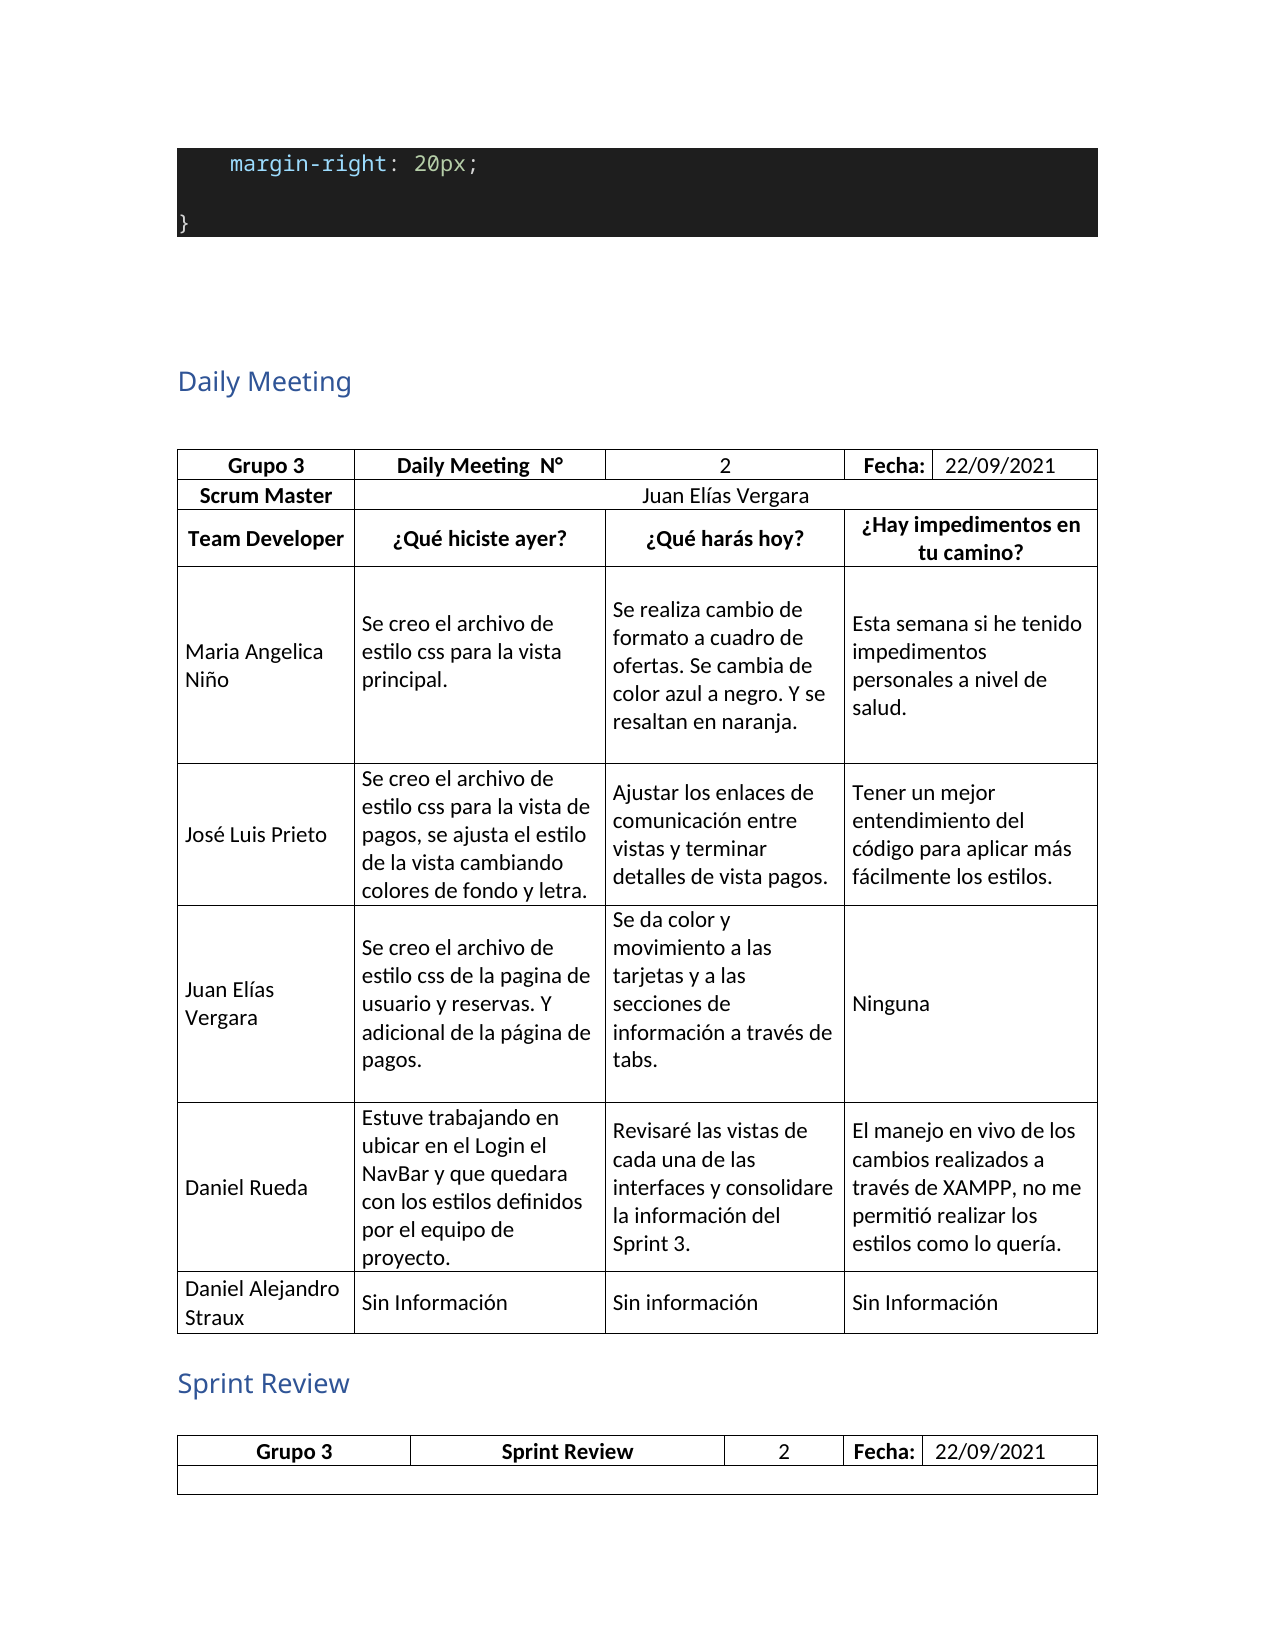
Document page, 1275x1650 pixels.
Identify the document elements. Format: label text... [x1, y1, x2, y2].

table_cell Se da color y movimiento a las tarjetas y a las secciones de información a través de tabs. [606, 906, 844, 1102]
table_cell El manejo en vivo de los cambios realizados a través de XAMPP, no me permitió realizar los estilos como lo quería. [845, 1103, 1097, 1271]
table_cell José Luis Prieto [178, 764, 354, 904]
table_cell Se creo el archivo de estilo css de la pagina de usuario y reservas. Y adicional de la página de pagos. [355, 906, 605, 1102]
table_header Fecha: [845, 450, 932, 479]
table_cell Tener un mejor entendimiento del código para aplicar más fácilmente los estilos. [845, 764, 1097, 904]
table_cell Scrum Master [178, 480, 354, 509]
table_cell Daniel Rueda [178, 1103, 354, 1271]
table_cell Juan Elías Vergara [178, 906, 354, 1102]
table_header Fecha: [844, 1436, 922, 1465]
subtitle Sprint Review [177, 1364, 1098, 1401]
text } [177, 207, 1098, 237]
table_cell Team Developer [178, 510, 354, 566]
table_cell Se creo el archivo de estilo css para la vista de pagos, se ajusta el estilo de la vista cambiando colores de fondo y letra. [355, 764, 605, 904]
subtitle Daily Meeting [177, 362, 1098, 399]
table_cell Se realiza cambio de formato a cuadro de ofertas. Se cambia de color azul a negro. Y se resaltan en naranja. [606, 567, 844, 763]
table_header Sprint Review [411, 1436, 724, 1465]
table_cell ¿Qué harás hoy? [606, 510, 844, 566]
table_cell Ajustar los enlaces de comunicación entre vistas y terminar detalles de vista pagos. [606, 764, 844, 904]
table_header 22/09/2021 [933, 450, 1097, 479]
table_cell Esta semana si he tenido impedimentos personales a nivel de salud. [845, 567, 1097, 763]
table_cell ¿Hay impedimentos en tu camino? [845, 510, 1097, 566]
table_cell ¿Qué hiciste ayer? [355, 510, 605, 566]
table_cell Daniel Alejandro Straux [178, 1272, 354, 1333]
table_cell Sin Información [845, 1272, 1097, 1333]
table_header Grupo 3 [178, 1436, 410, 1465]
table_cell Maria Angelica Niño [178, 567, 354, 763]
table_cell Se creo el archivo de estilo css para la vista principal. [355, 567, 605, 763]
text margin-right: 20px; [177, 148, 1098, 177]
table_header Daily Meeting N° [355, 450, 605, 479]
table_header 22/09/2021 [923, 1436, 1097, 1465]
table_header 2 [606, 450, 844, 479]
table_cell Ninguna [845, 906, 1097, 1102]
table_cell Sin Información [355, 1272, 605, 1333]
table_header Grupo 3 [178, 450, 354, 479]
table_cell Sin información [606, 1272, 844, 1333]
table_cell Estuve trabajando en ubicar en el Login el NavBar y que quedara con los estilos definidos por el equipo de proyecto. [355, 1103, 605, 1271]
table_cell Revisaré las vistas de cada una de las interfaces y consolidare la información del Sprint 3. [606, 1103, 844, 1271]
table_header 2 [725, 1436, 843, 1465]
table_cell [178, 1466, 1097, 1494]
table_cell Juan Elías Vergara [355, 480, 1097, 509]
